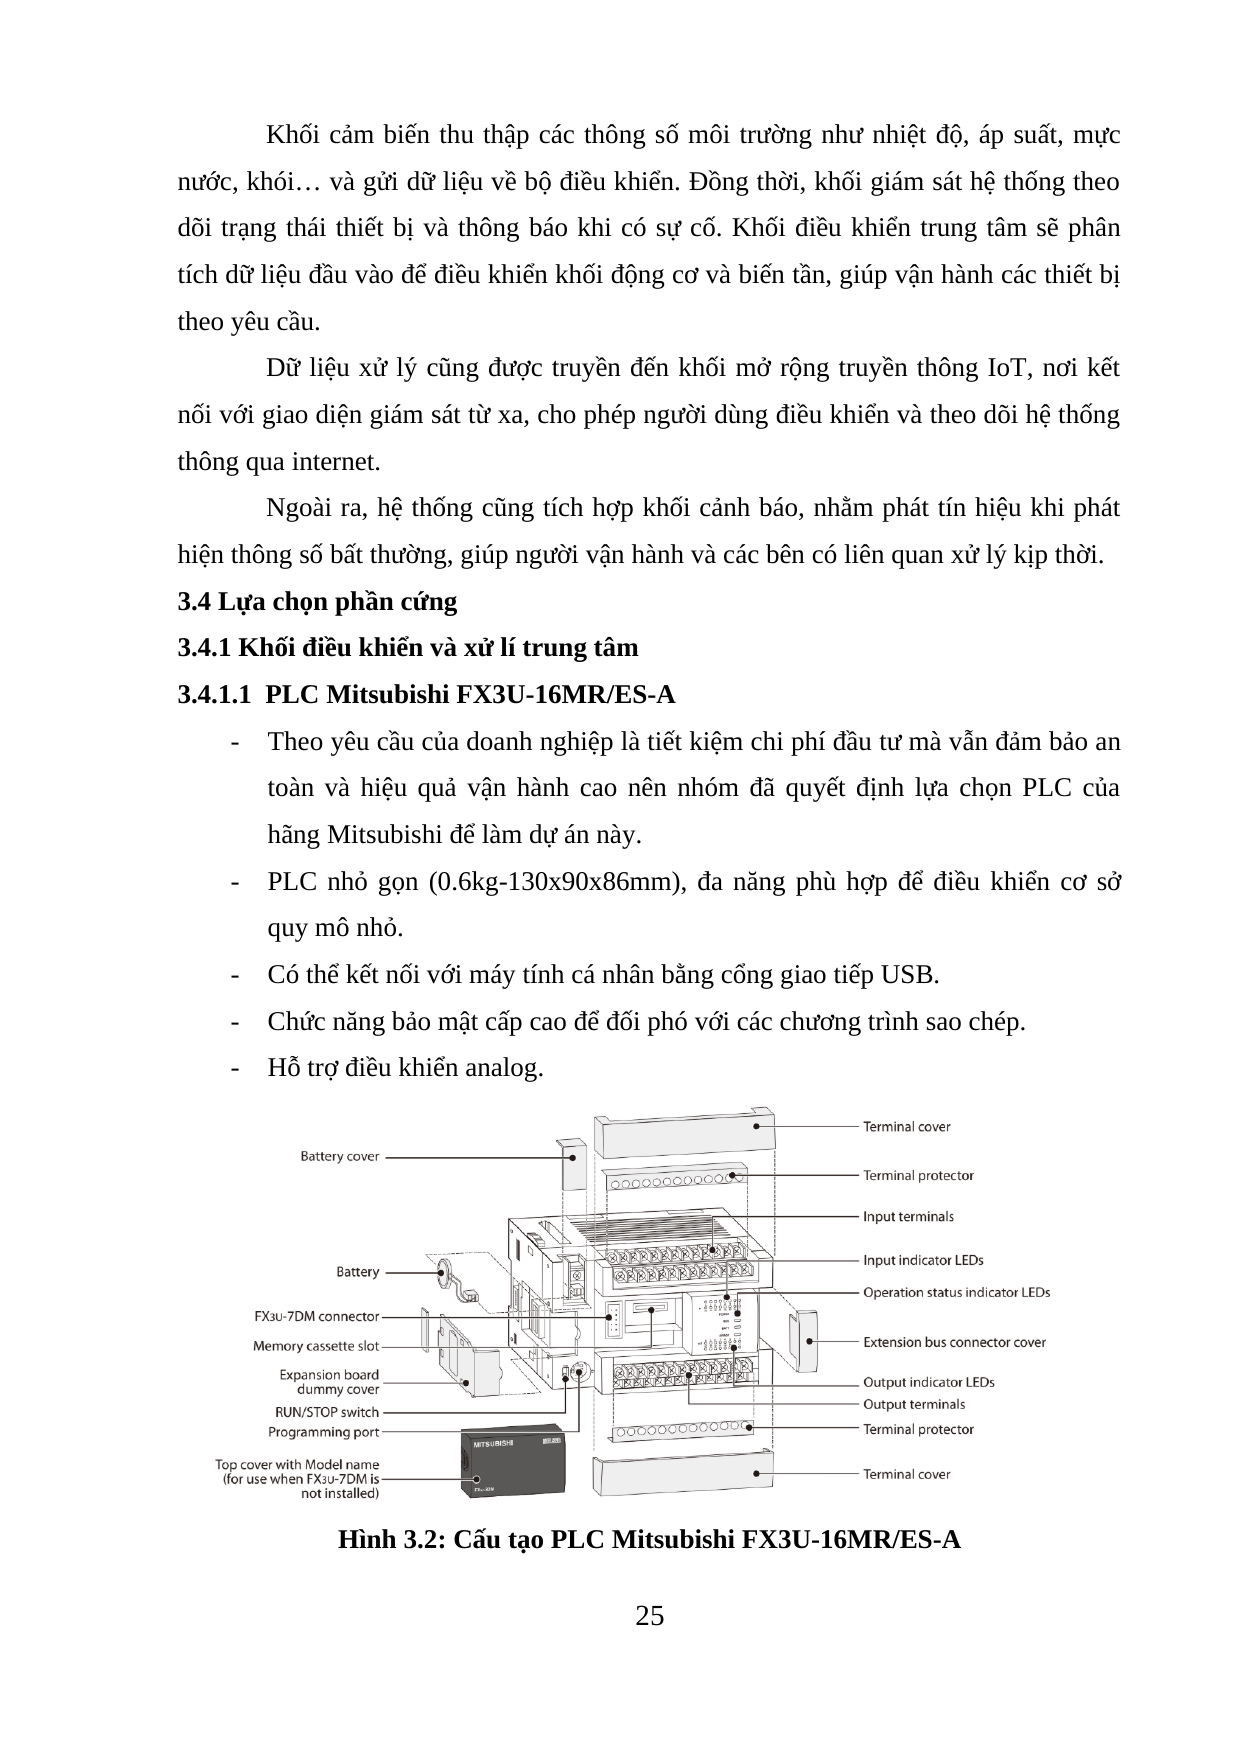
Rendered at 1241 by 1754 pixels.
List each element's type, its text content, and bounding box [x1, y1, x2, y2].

text Dữ liệu xử lý cũng được truyền đến khối mở rộng truyền thông IoT, nơi kết nối với giao diện giám sát từ xa, cho phép người dùng điều khiển và theo dõi hệ thống thông qua internet. [177, 351, 1122, 476]
list Có thể kết nối với máy tính cá nhân bằng cổng giao tiếp USB. [230, 958, 1122, 989]
text Hình 3.2: Cấu tạo PLC Mitsubishi FX3U-16MR/ES-A [177, 1523, 1122, 1554]
text 3.4.1.1 PLC Mitsubishi FX3U-16MR/ES-A [177, 678, 1122, 709]
list Hỗ trợ điều khiển analog. [230, 1051, 1122, 1083]
picture [186, 1098, 1132, 1507]
list PLC nhỏ gọn (0.6kg-130x90x86mm), đa năng phù hợp để điều khiển cơ sở quy mô nhỏ. [230, 865, 1122, 943]
subtitle 3.4.1 Khối điều khiển và xử lí trung tâm [177, 631, 1122, 663]
text Ngoài ra, hệ thống cũng tích hợp khối cảnh báo, nhằm phát tín hiệu khi phát hiện thông số bất thường, giúp người vận hành và các bên có liên quan xử lý kịp thời. [177, 491, 1122, 569]
list Theo yêu cầu của doanh nghiệp là tiết kiệm chi phí đầu tư mà vẫn đảm bảo an toàn và hiệu quả vận hành cao nên nhóm đã quyết định lựa chọn PLC của hãng Mitsubishi để làm dự án này. [230, 725, 1122, 849]
list Chức năng bảo mật cấp cao để đối phó với các chương trình sao chép. [230, 1005, 1122, 1036]
text Khối cảm biến thu thập các thông số môi trường như nhiệt độ, áp suất, mực nước, khói… và gửi dữ liệu về bộ điều khiển. Đồng thời, khối giám sát hệ thống theo dõi trạng thái thiết bị và thông báo khi có sự cố. Khối điều khiển trung tâm sẽ phân tích dữ liệu đầu vào để điều khiển khối động cơ và biến tần, giúp vận hành các thiết bị theo yêu cầu. [177, 118, 1122, 336]
subtitle 3.4 Lựa chọn phần cứng [177, 585, 1122, 616]
